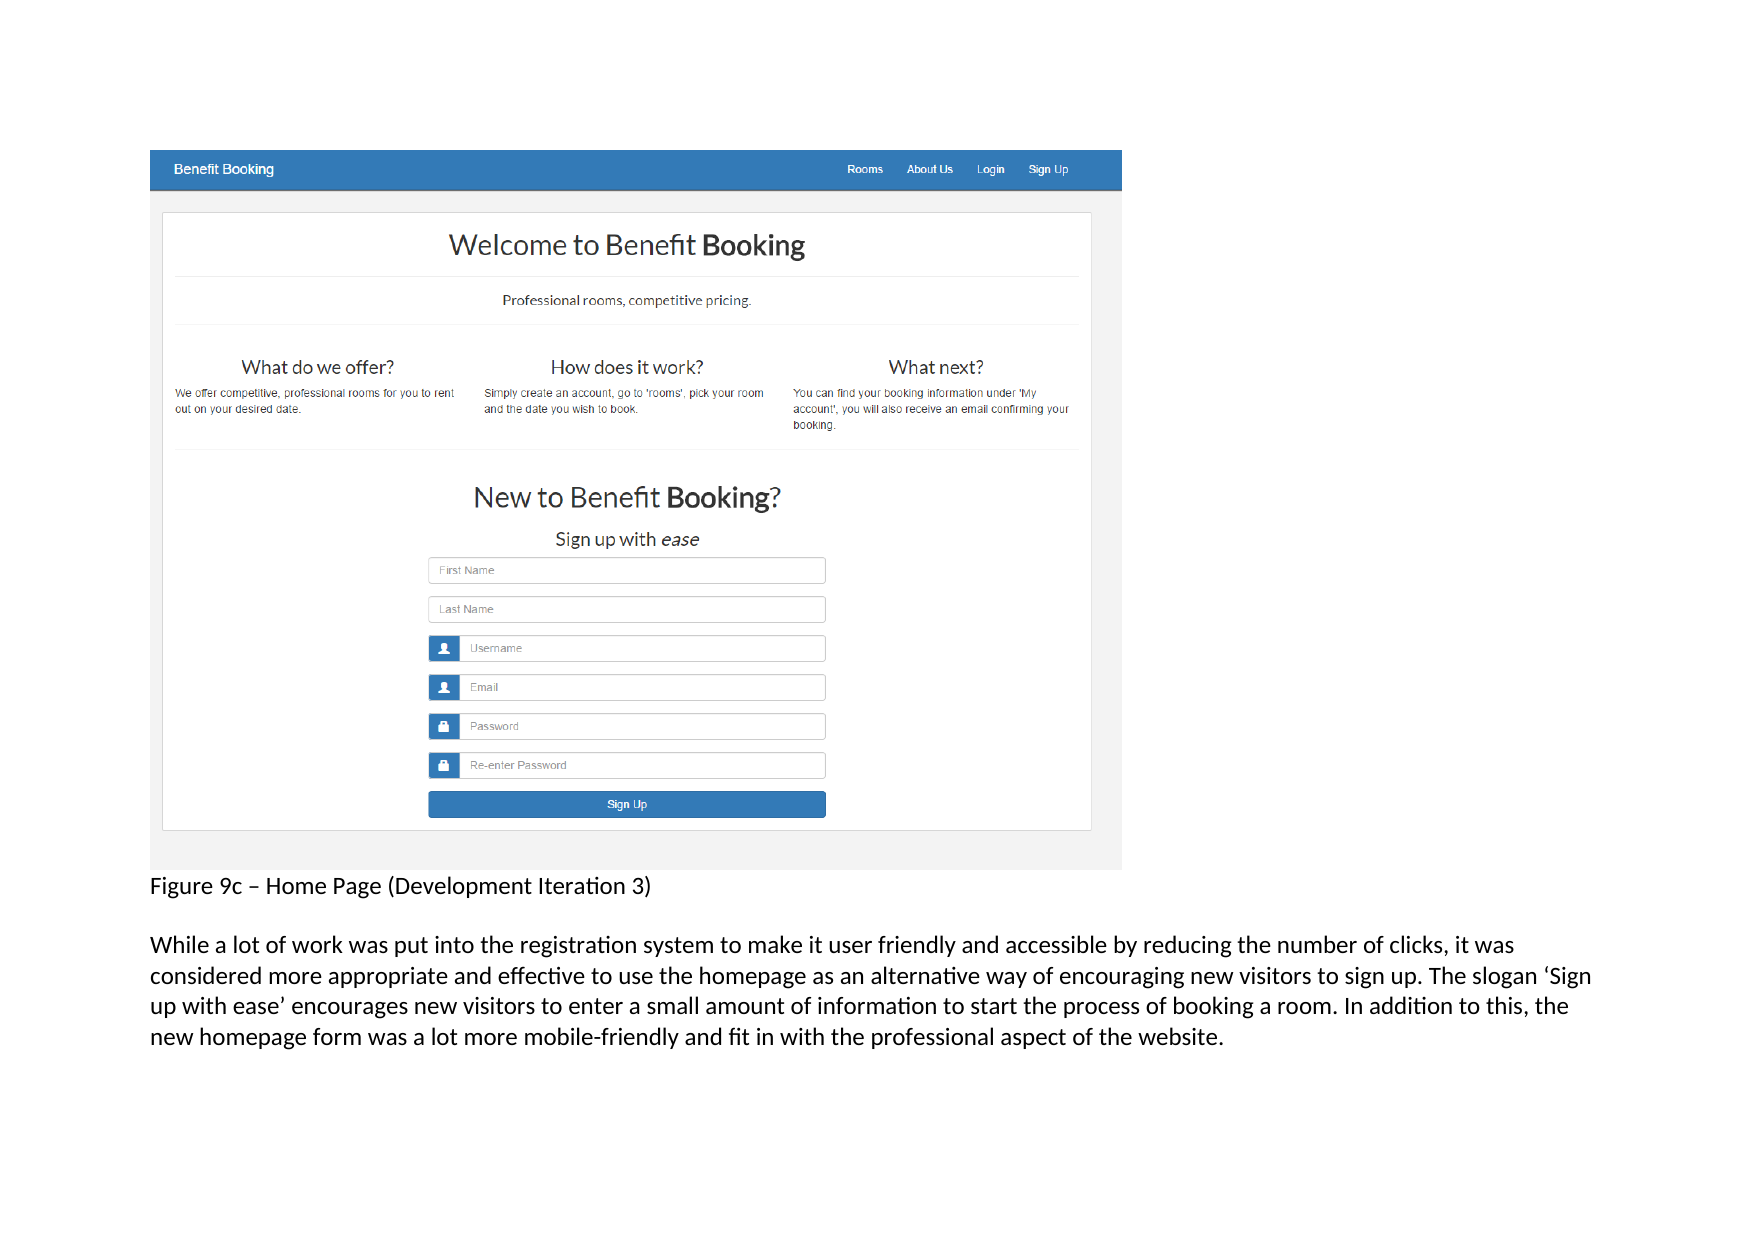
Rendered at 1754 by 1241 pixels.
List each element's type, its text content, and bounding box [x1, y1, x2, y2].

picture [150, 150, 1122, 870]
text While a lot of work was put into the registration system to make it user friendly and accessible by reducing the number of clicks, it was considered more appropriate and effective to use the homepage as an alternative way of encouraging new visitors to sign up. The slogan ‘Sign up with ease’ encourages new visitors to enter a small amount of information to start the process of booking a room. In addition to this, the new homepage form was a lot more mobile-friendly and fit in with the professional aspect of the website. [150, 929, 1604, 1051]
